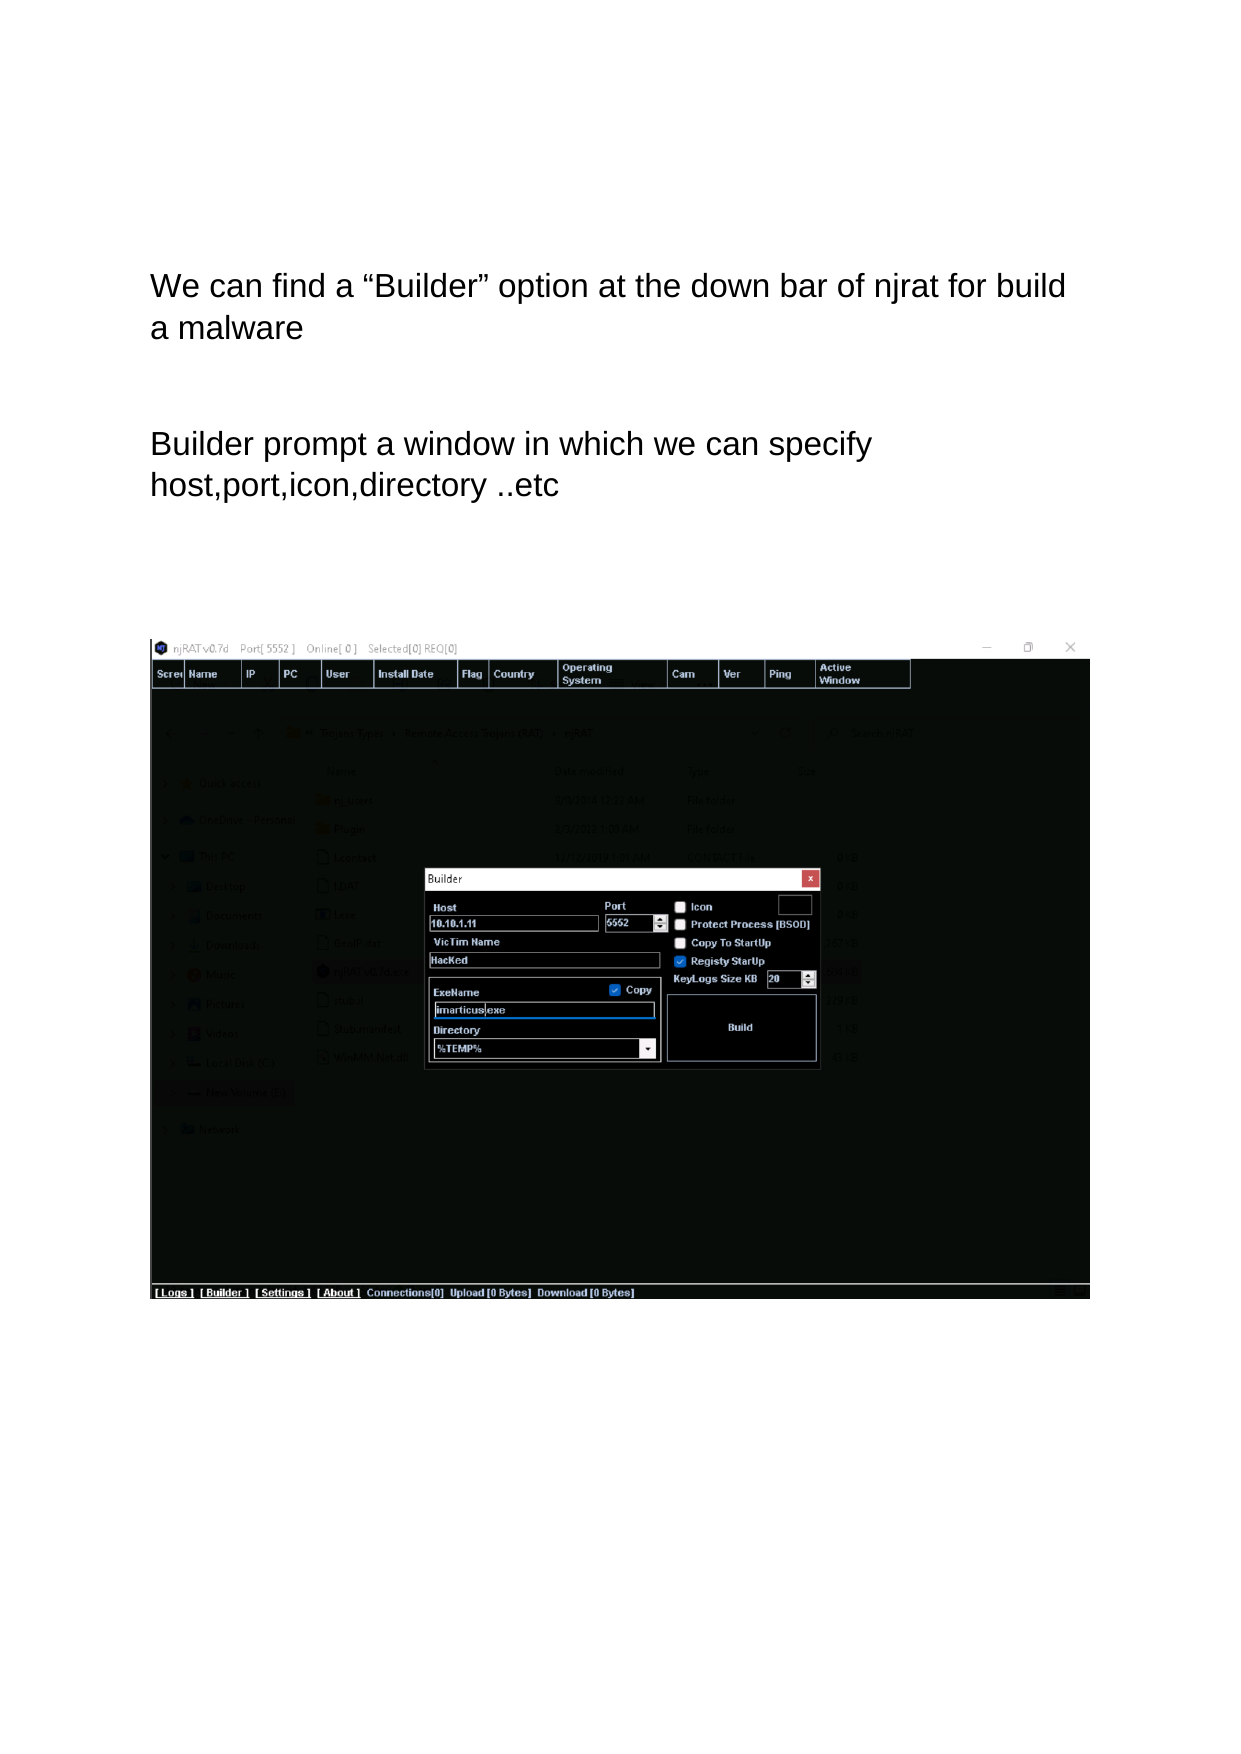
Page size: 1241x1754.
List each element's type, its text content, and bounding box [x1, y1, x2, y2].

text Builder prompt a window in which we can specify host,port,icon,directory ..etc [150, 424, 1090, 504]
picture [150, 639, 1090, 1299]
text We can find a “Builder” option at the down bar of njrat for build a malware [150, 266, 1090, 346]
